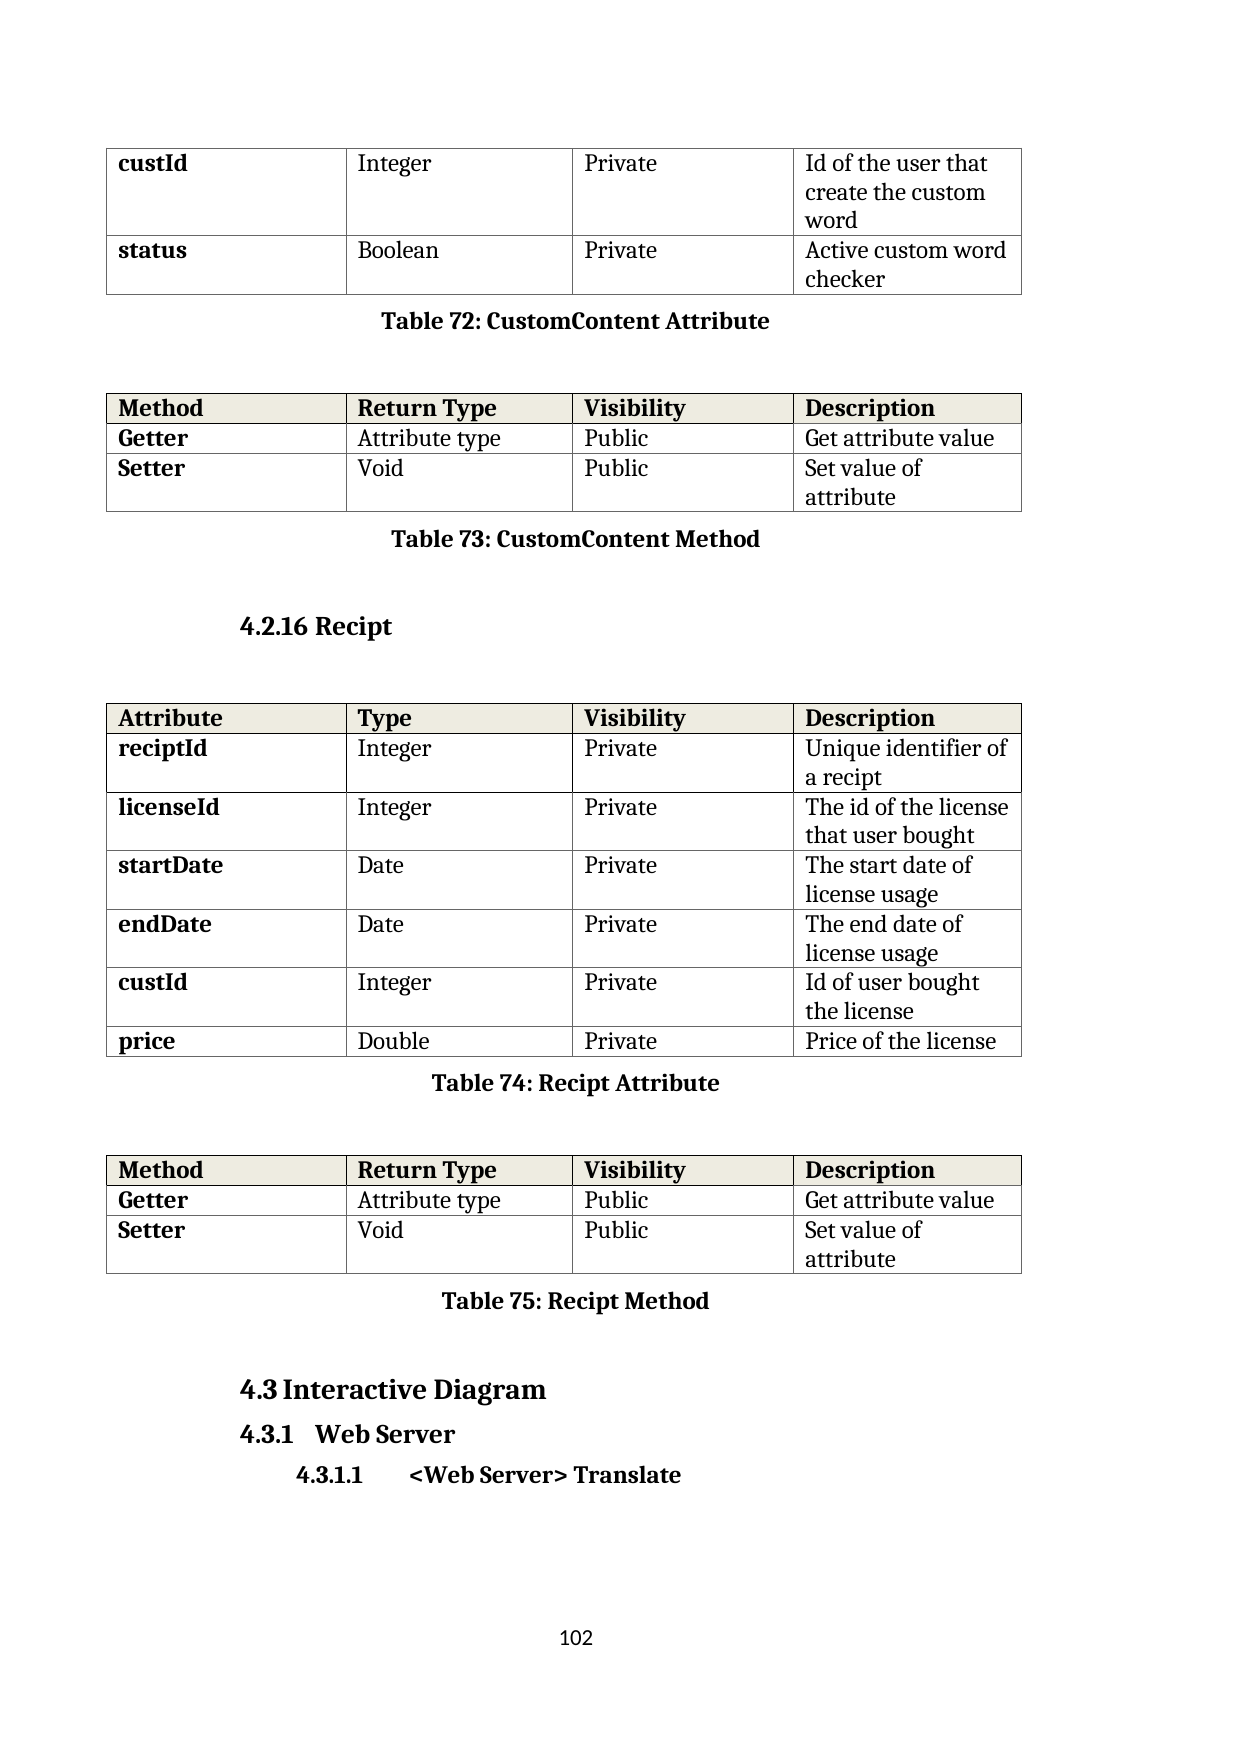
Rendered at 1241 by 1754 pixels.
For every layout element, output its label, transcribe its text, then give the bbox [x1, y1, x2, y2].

table_cell Public [573, 424, 793, 453]
table_cell Private [573, 734, 793, 792]
subtitle Web Server [240, 1419, 1033, 1450]
table_header Method [107, 1156, 346, 1185]
list Table 72: CustomContent Attribute [118, 307, 1033, 336]
table_cell Double [347, 1027, 572, 1056]
table_header Method [107, 394, 346, 423]
table_cell Private [573, 968, 793, 1026]
table_cell Price of the license [794, 1027, 1021, 1056]
subtitle <Web Server> Translate [296, 1461, 1033, 1489]
table_cell The end date of license usage [794, 910, 1021, 967]
subtitle Interactive Diagram [240, 1373, 1033, 1406]
table_cell status [107, 236, 346, 293]
table_cell custId [107, 968, 346, 1026]
table_cell Attribute type [347, 1186, 572, 1215]
table_cell Public [573, 1186, 793, 1215]
table_header Visibility [573, 1156, 793, 1185]
table_cell Public [573, 1216, 793, 1273]
table_header Visibility [573, 704, 793, 733]
table_cell Setter [107, 1216, 346, 1273]
table_cell reciptId [107, 734, 346, 792]
table_cell custId [107, 149, 346, 235]
table_cell Id of user bought the license [794, 968, 1021, 1026]
table_header Description [794, 704, 1021, 733]
table_cell Getter [107, 424, 346, 453]
list Table 73: CustomContent Method [118, 525, 1033, 553]
table_cell Private [573, 1027, 793, 1056]
table_cell Private [573, 149, 793, 235]
table_cell The id of the license that user bought [794, 793, 1021, 850]
table_cell Get attribute value [794, 424, 1021, 453]
table_cell Integer [347, 968, 572, 1026]
table_cell Integer [347, 793, 572, 850]
table_header Return Type [347, 1156, 572, 1185]
table_cell Setter [107, 454, 346, 511]
table_cell Integer [347, 149, 572, 235]
table_cell Date [347, 851, 572, 909]
table_cell Private [573, 910, 793, 967]
table_cell licenseId [107, 793, 346, 850]
table_cell Private [573, 236, 793, 293]
table_cell price [107, 1027, 346, 1056]
table_cell Set value of attribute [794, 1216, 1021, 1273]
subtitle Recipt [240, 611, 1033, 642]
table_cell Boolean [347, 236, 572, 293]
table_cell Getter [107, 1186, 346, 1215]
table_header Attribute [107, 704, 346, 733]
table_cell Attribute type [347, 424, 572, 453]
table_cell Void [347, 1216, 572, 1273]
table_header Return Type [347, 394, 572, 423]
list Table 75: Recipt Method [118, 1287, 1033, 1316]
table_header Description [794, 1156, 1021, 1185]
list Table 74: Recipt Attribute [118, 1069, 1033, 1098]
table_header Description [794, 394, 1021, 423]
table_cell Active custom word checker [794, 236, 1021, 293]
table_cell endDate [107, 910, 346, 967]
table_cell Void [347, 454, 572, 511]
table_cell Unique identifier of a recipt [794, 734, 1021, 792]
table_cell Date [347, 910, 572, 967]
table_cell startDate [107, 851, 346, 909]
table_cell Set value of attribute [794, 454, 1021, 511]
table_cell Public [573, 454, 793, 511]
table_header Visibility [573, 394, 793, 423]
table_cell Private [573, 793, 793, 850]
table_cell Get attribute value [794, 1186, 1021, 1215]
table_cell Private [573, 851, 793, 909]
table_header Type [347, 704, 572, 733]
table_cell Id of the user that create the custom word [794, 149, 1021, 235]
table_cell Integer [347, 734, 572, 792]
table_cell The start date of license usage [794, 851, 1021, 909]
